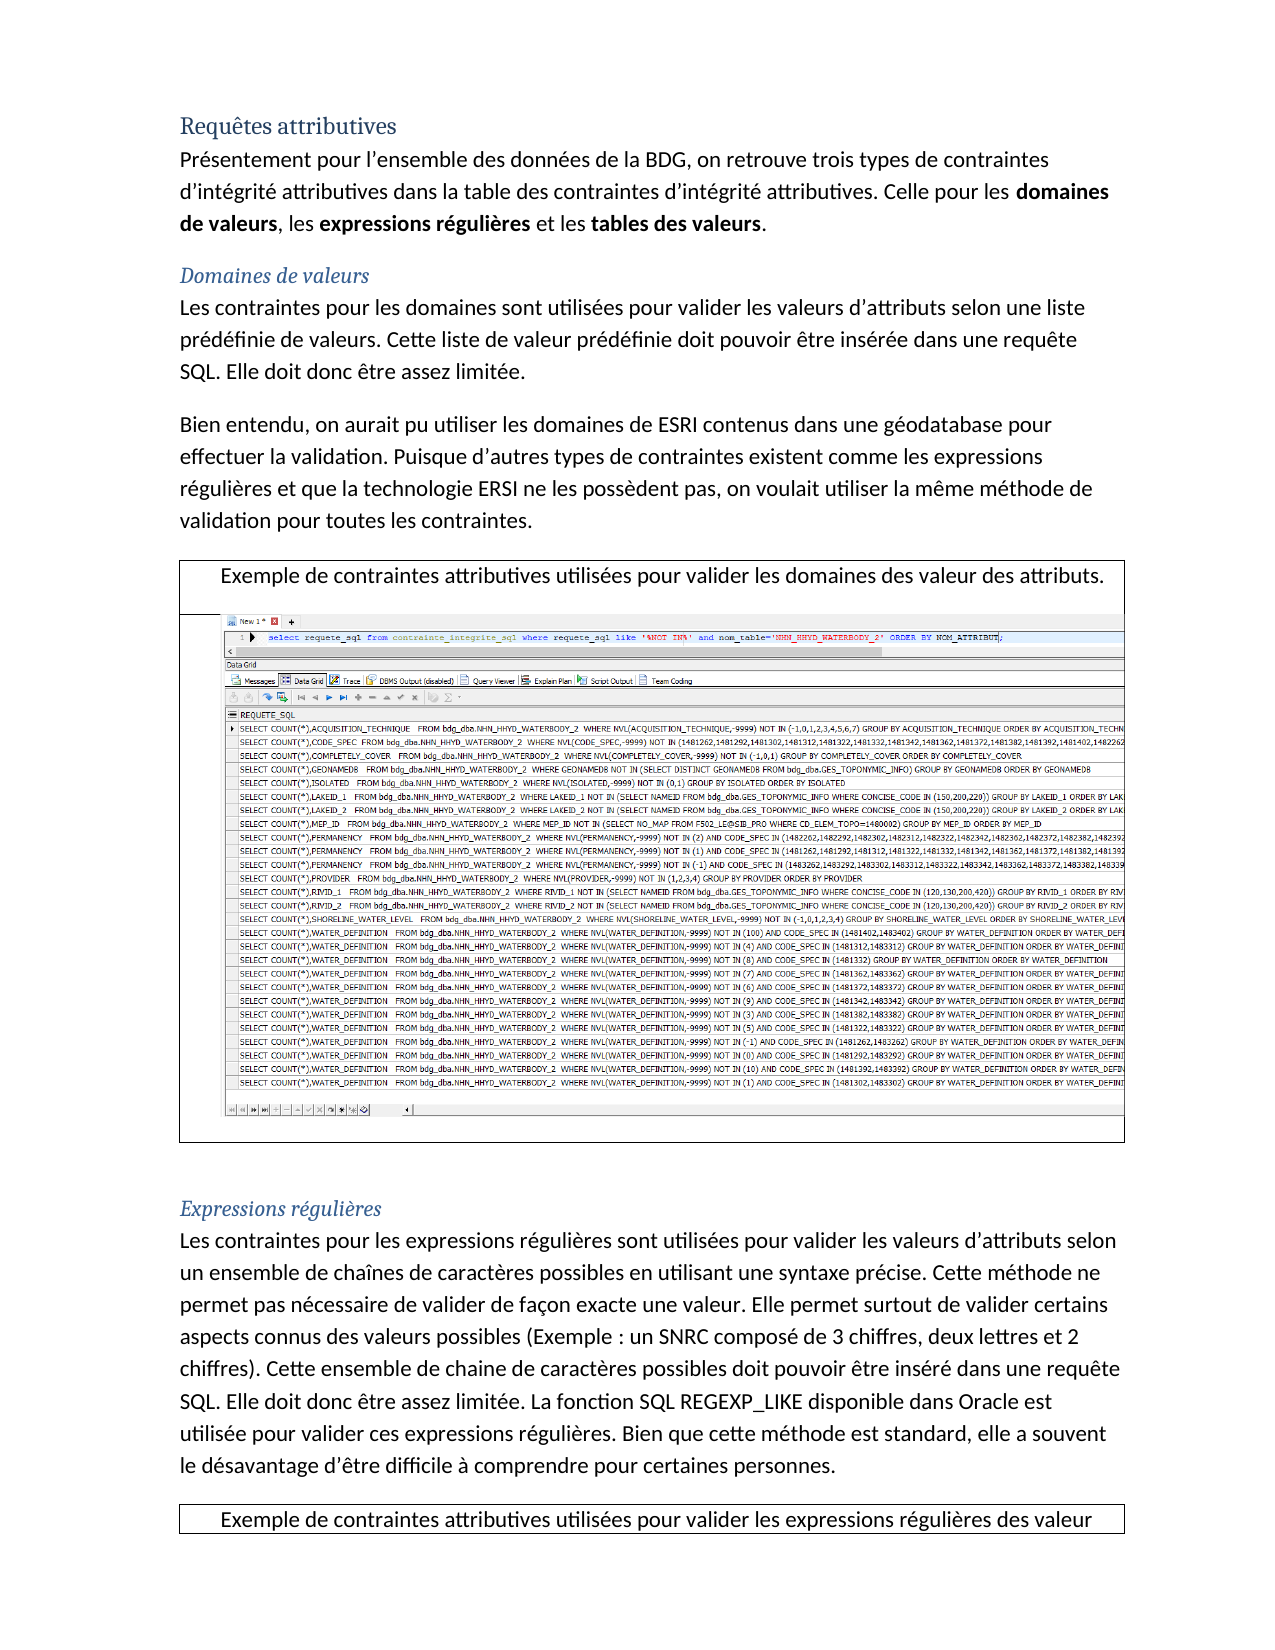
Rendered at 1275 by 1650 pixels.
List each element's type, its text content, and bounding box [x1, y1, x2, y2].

table_header Exemple de contraintes attributives utilisées pour valider les domaines des valeur des attributs. [180, 561, 1124, 613]
text Bien entendu, on aurait pu utiliser les domaines de ESRI contenus dans une géodatabase pour effectuer la validation. Puisque d’autres types de contraintes existent comme les expressions régulières et que la technologie ERSI ne les possèdent pas, on voulait utiliser la même méthode de validation pour toutes les contraintes. [179, 410, 1125, 535]
subtitle Expressions régulières [150, 1196, 1125, 1222]
text Les contraintes pour les domaines sont utilisées pour valider les valeurs d’attributs selon une liste prédéfinie de valeurs. Cette liste de valeur prédéfinie doit pouvoir être insérée dans une requête SQL. Elle doit donc être assez limitée. [179, 293, 1125, 385]
subtitle Requêtes attributives [150, 112, 1125, 141]
text Les contraintes pour les expressions régulières sont utilisées pour valider les valeurs d’attributs selon un ensemble de chaînes de caractères possibles en utilisant une syntaxe précise. Cette méthode ne permet pas nécessaire de valider de façon exacte une valeur. Elle permet surtout de valider certains aspects connus des valeurs possibles (Exemple : un SNRC composé de 3 chiffres, deux lettres et 2 chiffres). Cette ensemble de chaine de caractères possibles doit pouvoir être inséré dans une requête SQL. Elle doit donc être assez limitée. La fonction SQL REGEXP_LIKE disponible dans Oracle est utilisée pour valider ces expressions régulières. Bien que cette méthode est standard, elle a souvent le désavantage d’être difficile à comprendre pour certaines personnes. [179, 1226, 1125, 1479]
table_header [180, 1505, 1124, 1533]
subtitle Domaines de valeurs [150, 262, 1125, 289]
picture [220, 614, 1125, 1117]
table_cell [180, 615, 1124, 1142]
text Présentement pour l’ensemble des données de la BDG, on retrouve trois types de contraintes d’intégrité attributives dans la table des contraintes d’intégrité attributives. Celle pour les domaines de valeurs, les expressions régulières et les tables des valeurs. [179, 145, 1125, 237]
